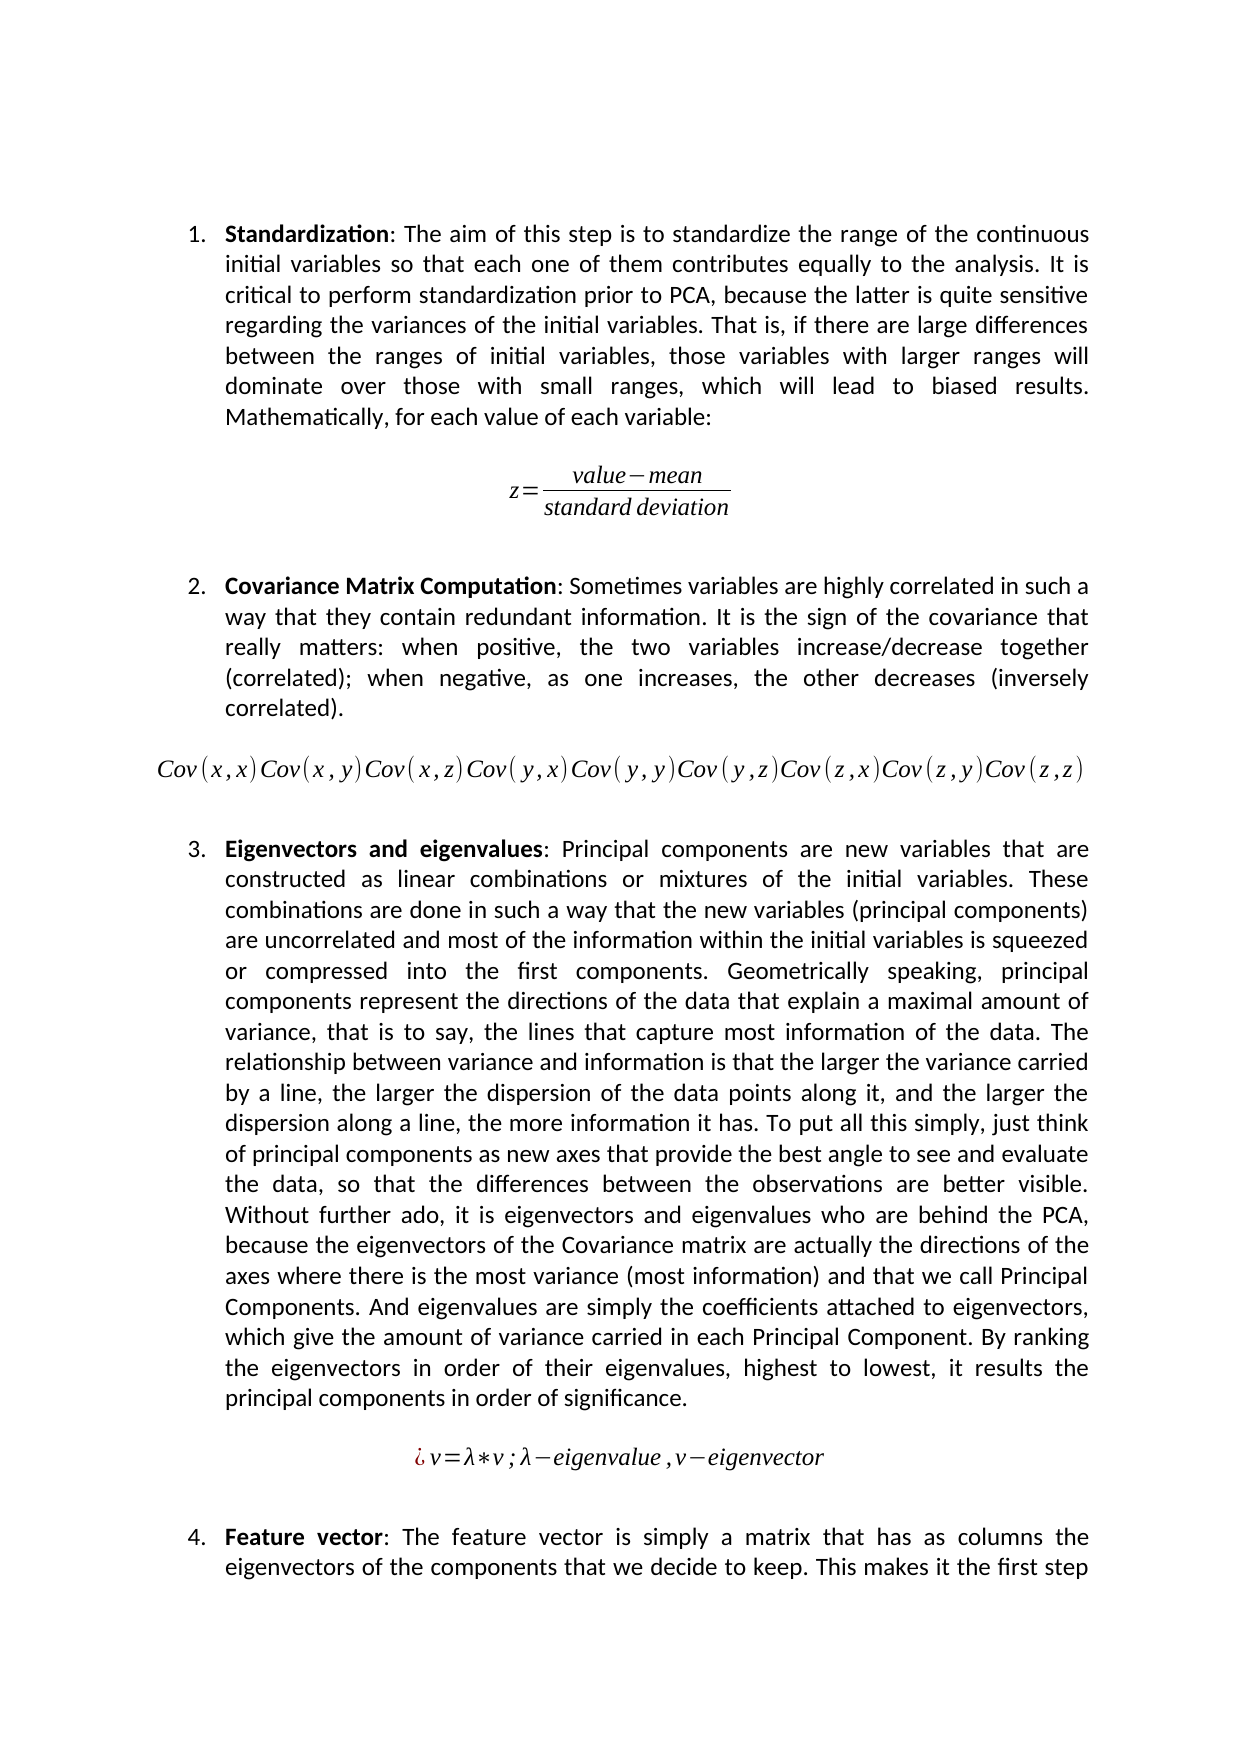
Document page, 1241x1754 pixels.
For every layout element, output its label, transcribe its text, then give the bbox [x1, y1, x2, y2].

list Eigenvectors and eigenvalues: Principal components are new variables that are constructed as linear combinations or mixtures of the initial variables. These combinations are done in such a way that the new variables (principal components) are uncorrelated and most of the information within the initial variables is squeezed or compressed into the first components. Geometrically speaking, principal components represent the directions of the data that explain a maximal amount of variance, that is to say, the lines that capture most information of the data. The relationship between variance and information is that the larger the variance carried by a line, the larger the dispersion of the data points along it, and the larger the dispersion along a line, the more information it has. To put all this simply, just think of principal components as new axes that provide the best angle to see and evaluate the data, so that the differences between the observations are better visible. Without further ado, it is eigenvectors and eigenvalues who are behind the PCA, because the eigenvectors of the Covariance matrix are actually the directions of the axes where there is the most variance (most information) and that we call Principal Components. And eigenvalues are simply the coefficients attached to eigenvectors, which give the amount of variance carried in each Principal Component. By ranking the eigenvectors in order of their eigenvalues, highest to lowest, it results the principal components in order of significance. [187, 833, 1090, 1413]
list Standardization: The aim of this step is to standardize the range of the continuous initial variables so that each one of them contributes equally to the analysis. It is critical to perform standardization prior to PCA, because the latter is quite sensitive regarding the variances of the initial variables. That is, if there are large differences between the ranges of initial variables, those variables with larger ranges will dominate over those with small ranges, which will lead to biased results. Mathematically, for each value of each variable: [187, 218, 1090, 432]
list Covariance Matrix Computation: Sometimes variables are highly correlated in such a way that they contain redundant information. It is the sign of the covariance that really matters: when positive, the two variables increase/decrease together (correlated); when negative, as one increases, the other decreases (inversely correlated). [187, 570, 1090, 723]
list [187, 1521, 1090, 1582]
